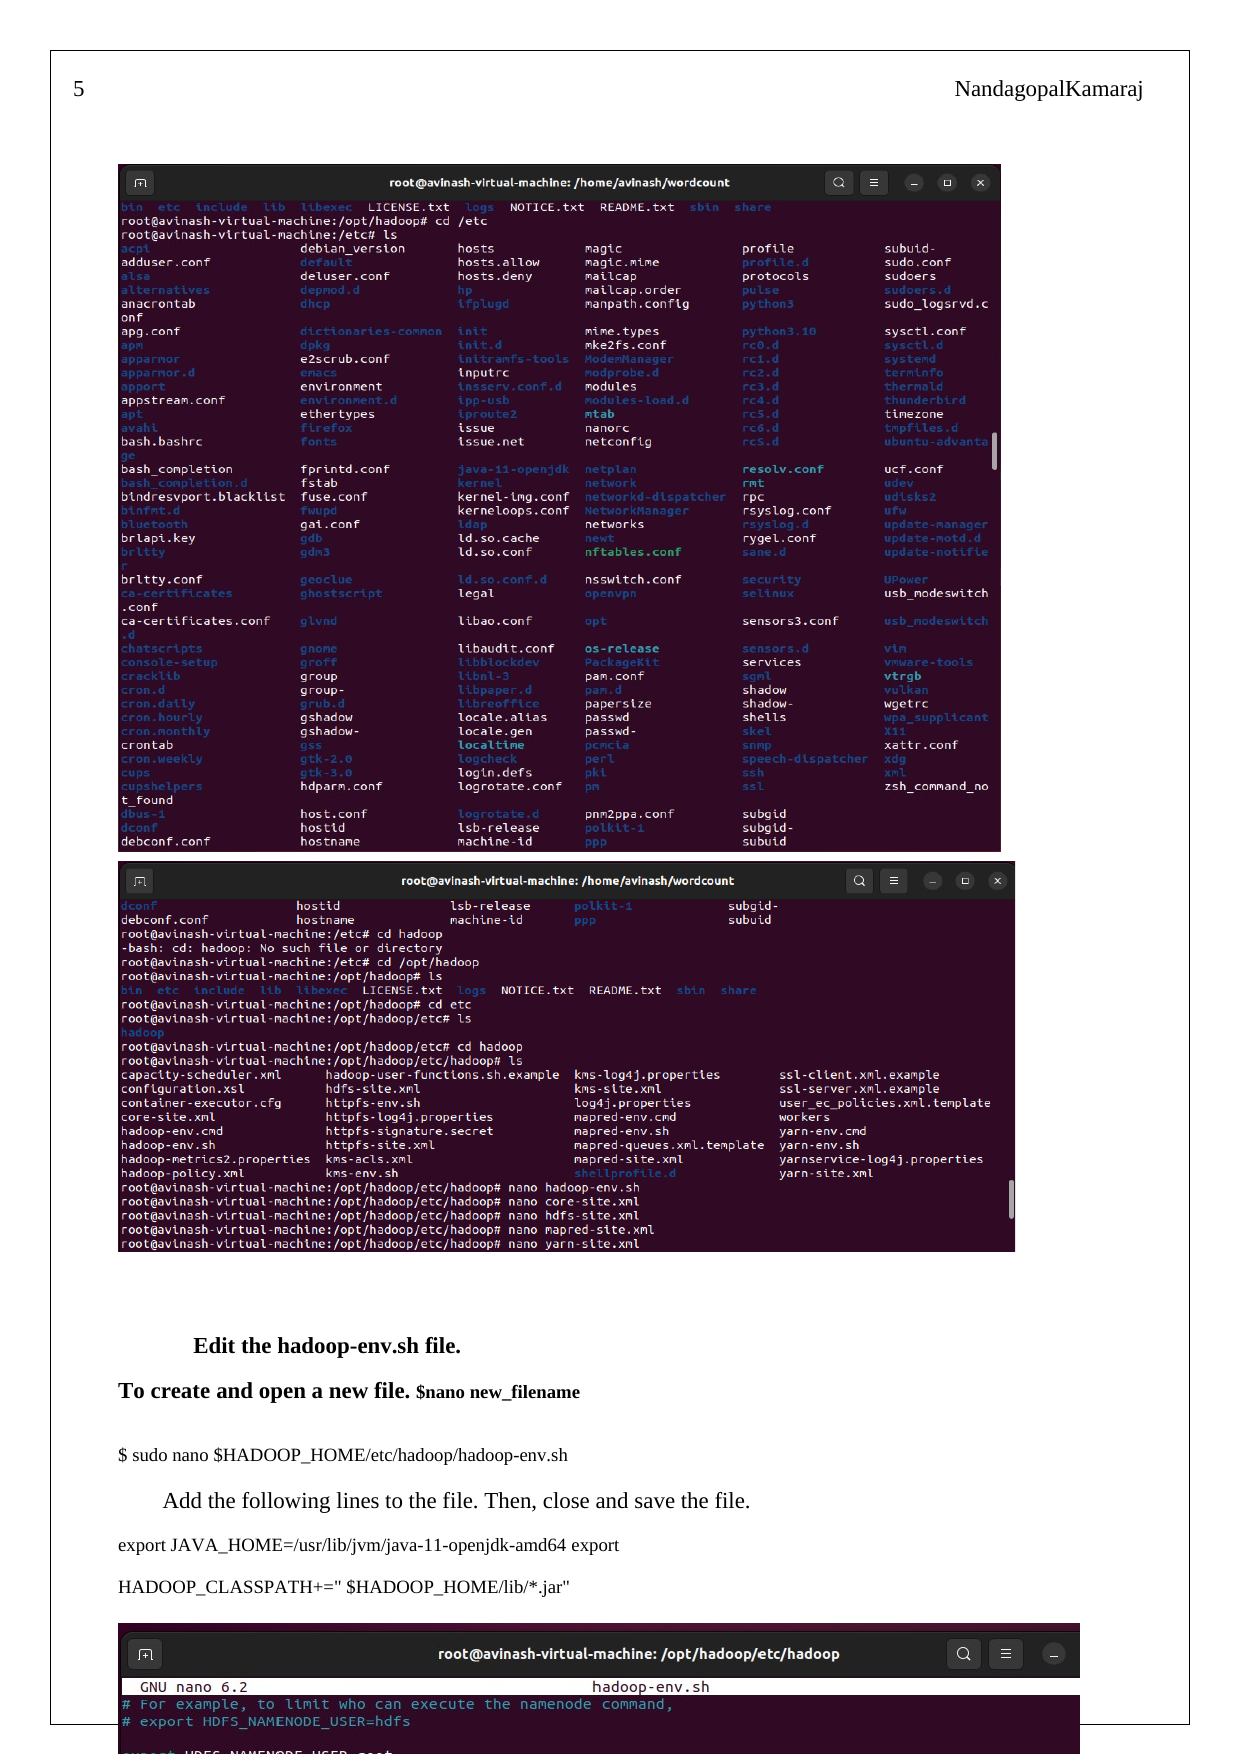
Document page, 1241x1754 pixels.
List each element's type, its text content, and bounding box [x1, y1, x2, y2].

text To create and open a new file. $nano new_filename [118, 1377, 1165, 1403]
picture [118, 1623, 1080, 1754]
picture [118, 861, 1016, 1252]
text $ sudo nano $HADOOP_HOME/etc/hadoop/hadoop-env.sh [118, 1443, 1165, 1465]
picture [118, 164, 1001, 852]
list Add the following lines to the file. Then, close and save the file. export JAVA_HOME=/usr/lib/jvm/java-11-openjdk-amd64 export HADOOP_CLASSPATH+=" $HADOOP_HOME/lib/*.jar" [118, 1487, 751, 1597]
subtitle Edit the hadoop-env.sh file. [155, 1332, 1165, 1358]
